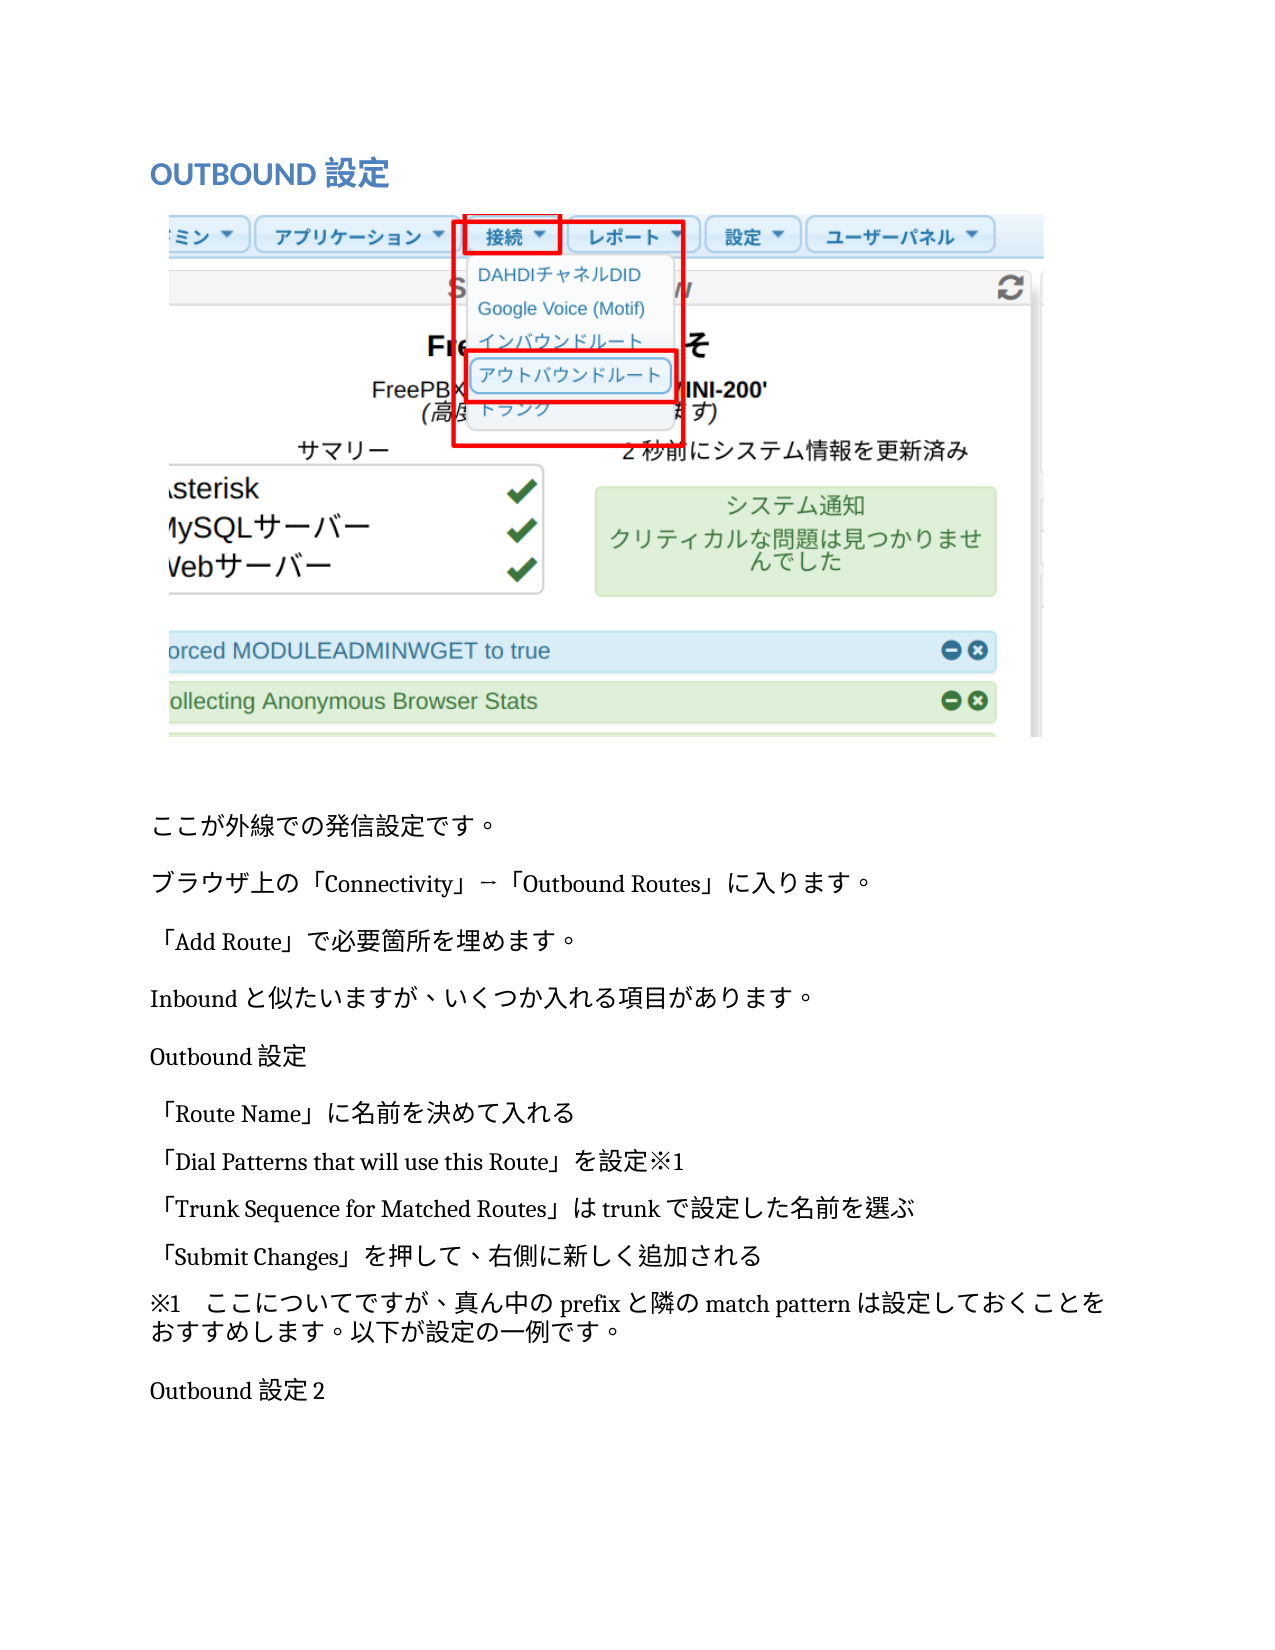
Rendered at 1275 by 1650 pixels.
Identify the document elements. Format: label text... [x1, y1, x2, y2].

text 「Trunk Sequence for Matched Routes」はtrunkで設定した名前を選ぶ [150, 1195, 1125, 1224]
text 「Submit Changes」を押して、右側に新しく追加される [150, 1243, 1125, 1272]
text ※1 ここについてですが、真ん中のprefixと隣のmatch patternは設定しておくことをおすすめします。以下が設定の一例です。 Outbound 設定2 [150, 1290, 1125, 1405]
subtitle OUTBOUND 設定 [150, 150, 1125, 195]
picture [168, 214, 1044, 737]
text ここが外線での発信設定です。 ブラウザ上の「Connectivity」→「Outbound Routes」に入ります。 「Add Route」で必要箇所を埋めます。 Inboundと似たいますが、いくつか入れる項目があります。 Outbound設定 「Route Name」に名前を決めて入れる [150, 755, 1125, 1129]
text 「Dial Patterns that will use this Route」を設定※1 [150, 1148, 1125, 1177]
